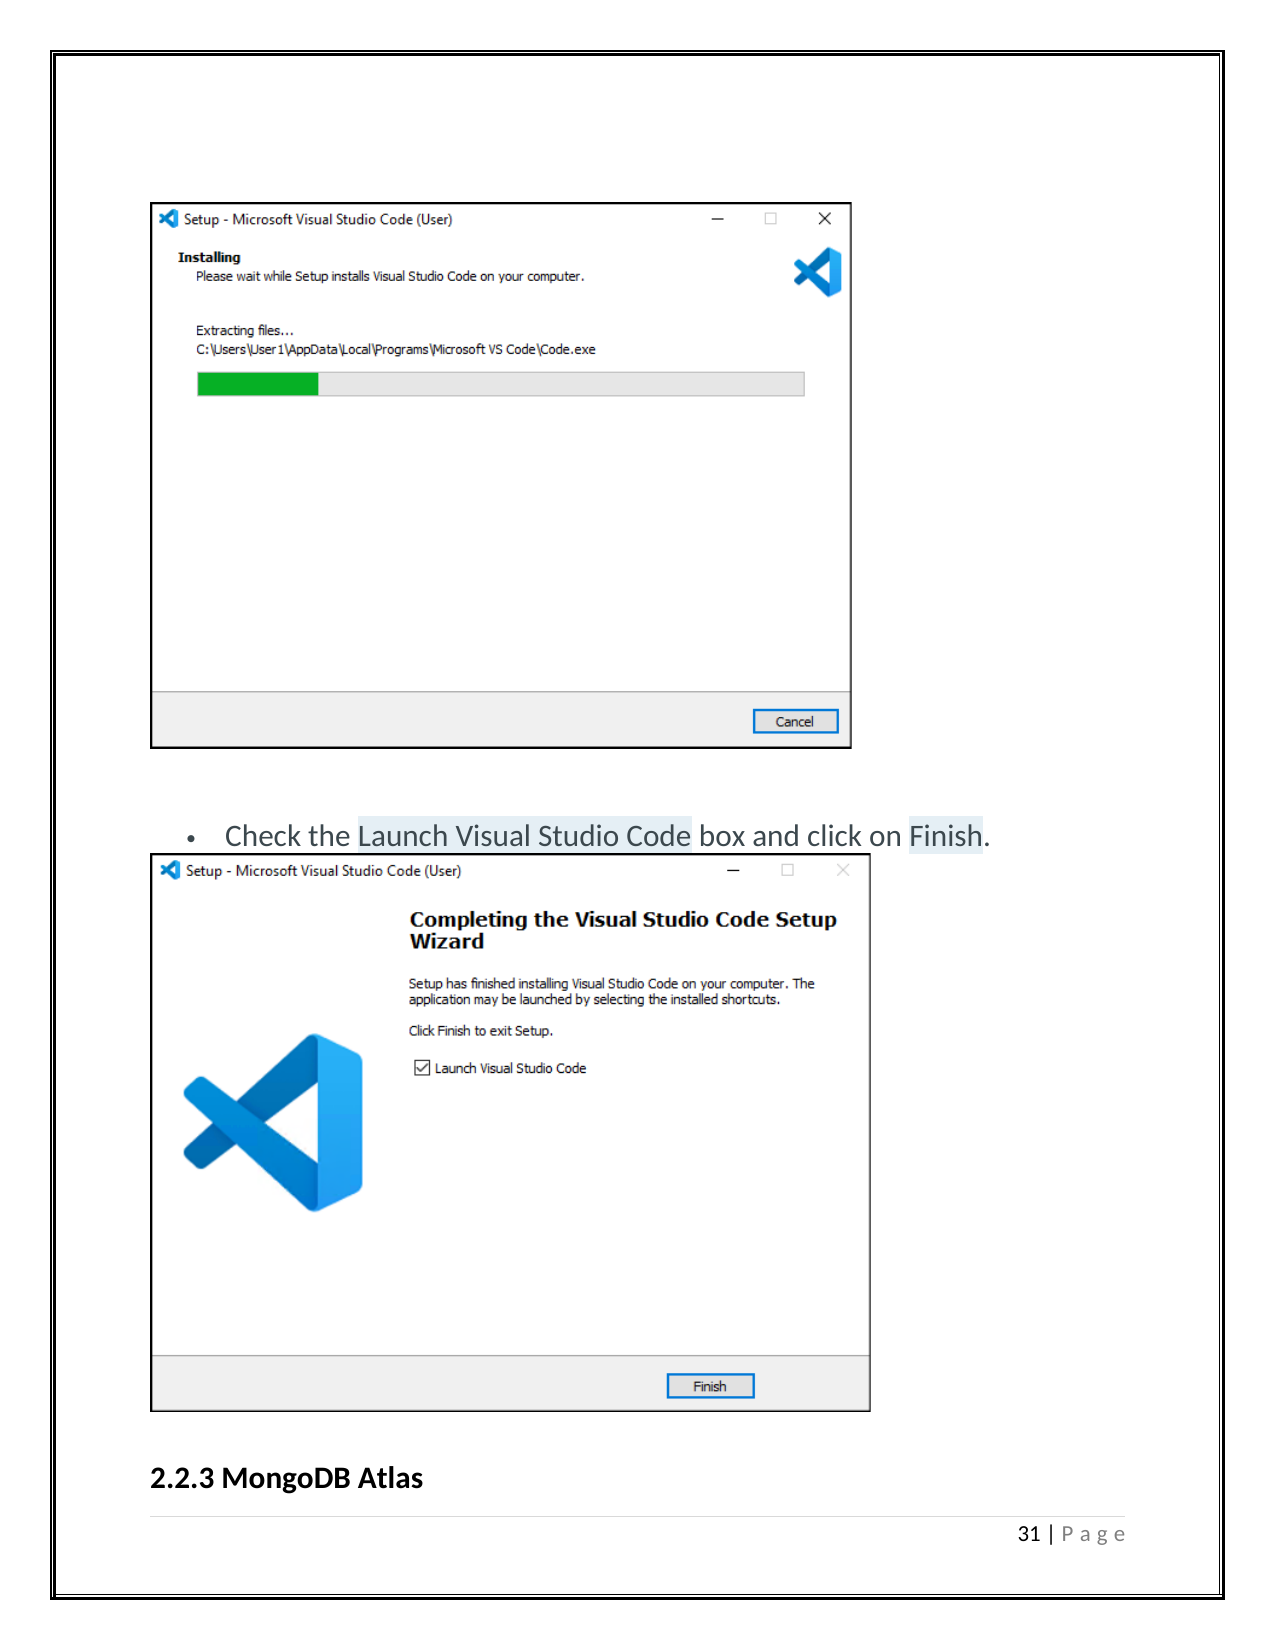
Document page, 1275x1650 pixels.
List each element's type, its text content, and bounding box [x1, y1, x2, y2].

text 2.2.3 MongoDB Atlas [150, 1458, 1125, 1496]
list Check the Launch Visual Studio Code box and click on Finish. [187, 814, 1125, 854]
picture [150, 202, 852, 749]
picture [150, 853, 871, 1412]
